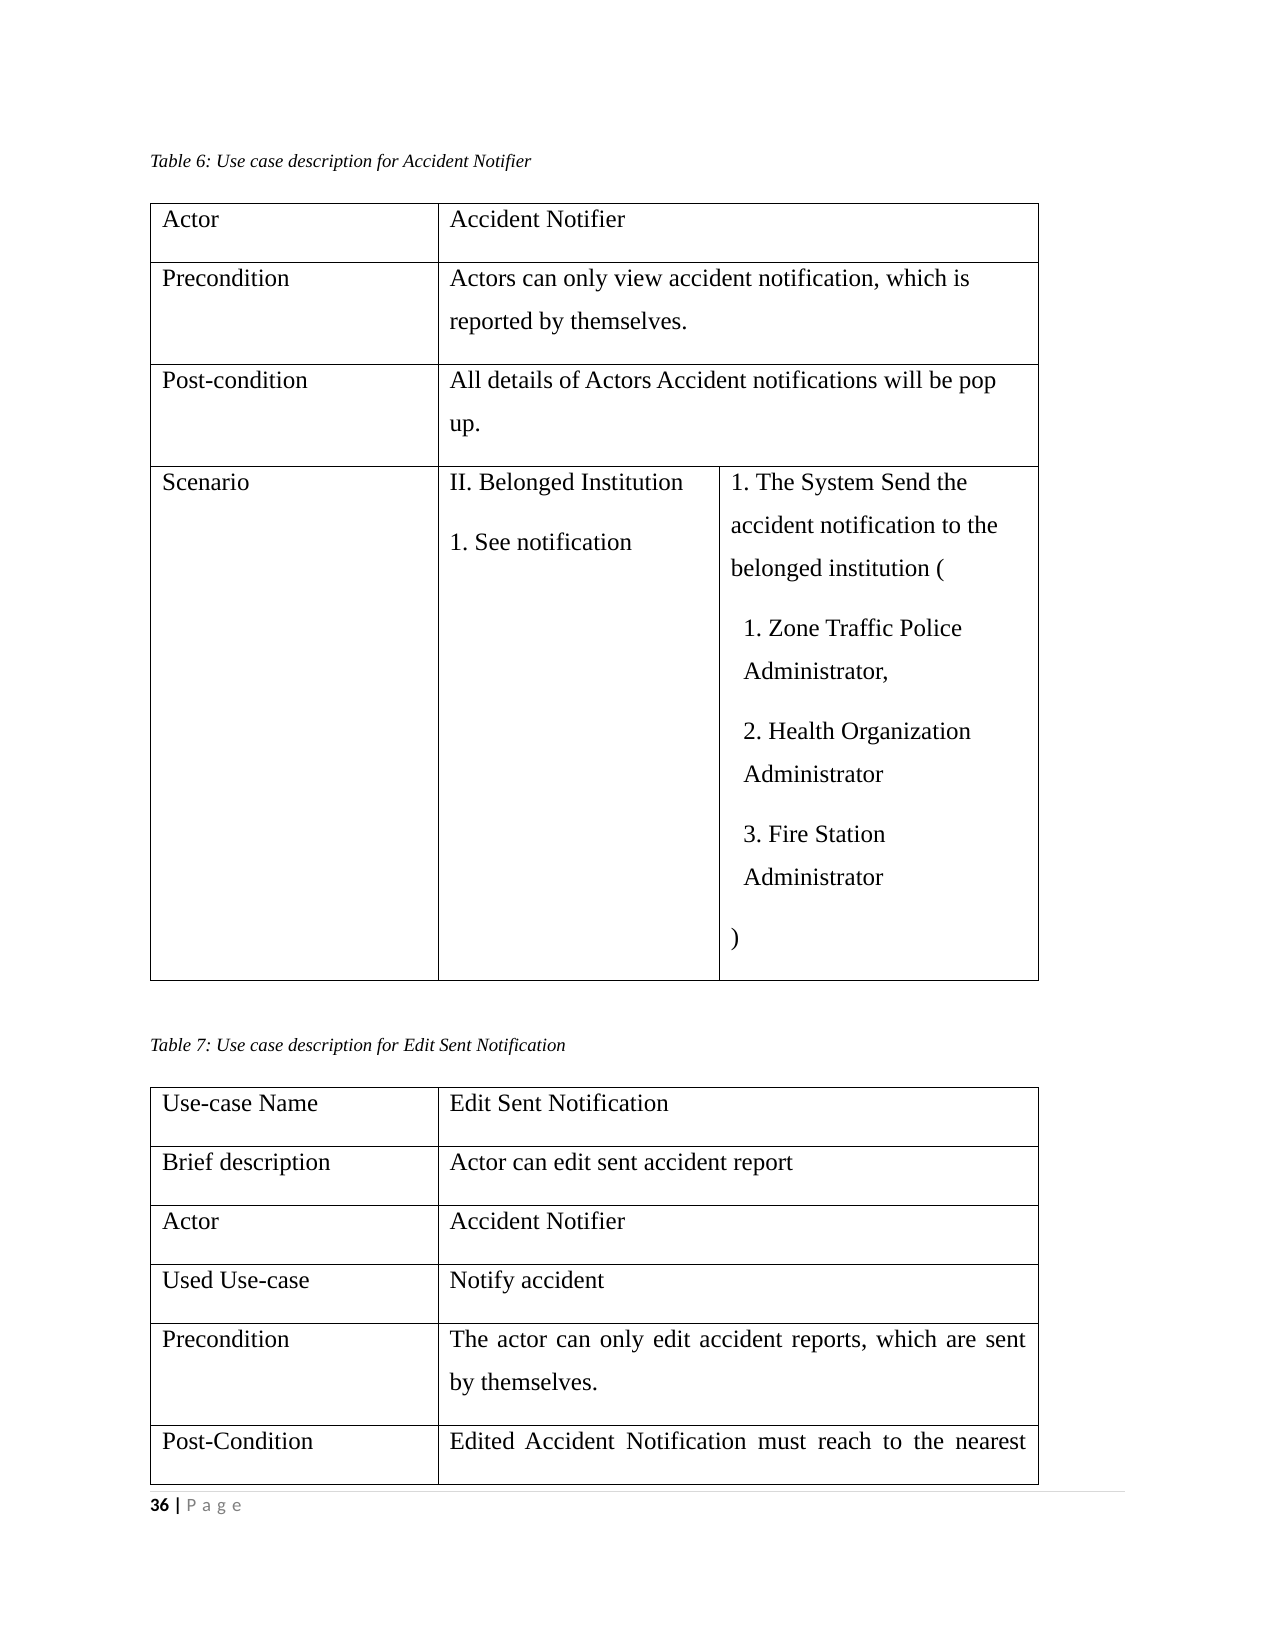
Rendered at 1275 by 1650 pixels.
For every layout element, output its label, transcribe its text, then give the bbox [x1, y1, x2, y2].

table_cell Notify accident [439, 1265, 1038, 1323]
table_cell Precondition [151, 1324, 438, 1425]
table_cell The actor can only edit accident reports, which are sent by themselves. [439, 1324, 1038, 1425]
table_header Accident Notifier [439, 204, 1038, 262]
text Table 7: Use case description for Edit Sent Notification [150, 1034, 1125, 1056]
table_cell The System Send the accident notification to the belonged institution ( Zone Traffic Police Administrator, Health Organization Administrator Fire Station Administrator ) [720, 467, 1038, 980]
table_cell Brief description [151, 1147, 438, 1205]
table_header Use-case Name [151, 1088, 438, 1146]
table_cell Belonged Institution See notification [439, 467, 719, 980]
table_header Actor [151, 204, 438, 262]
table_cell Scenario [151, 467, 438, 980]
table_cell Accident Notifier [439, 1206, 1038, 1264]
table_cell Actor [151, 1206, 438, 1264]
table_cell Actor can edit sent accident report [439, 1147, 1038, 1205]
text Table 6: Use case description for Accident Notifier [150, 150, 1125, 172]
table_cell Post-Condition [151, 1426, 438, 1484]
table_cell Precondition [151, 263, 438, 364]
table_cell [439, 1426, 1038, 1484]
table_cell All details of Actors Accident notifications will be pop up. [439, 365, 1038, 466]
table_cell Post-condition [151, 365, 438, 466]
table_header Edit Sent Notification [439, 1088, 1038, 1146]
table_cell Used Use-case [151, 1265, 438, 1323]
table_cell Actors can only view accident notification, which is reported by themselves. [439, 263, 1038, 364]
